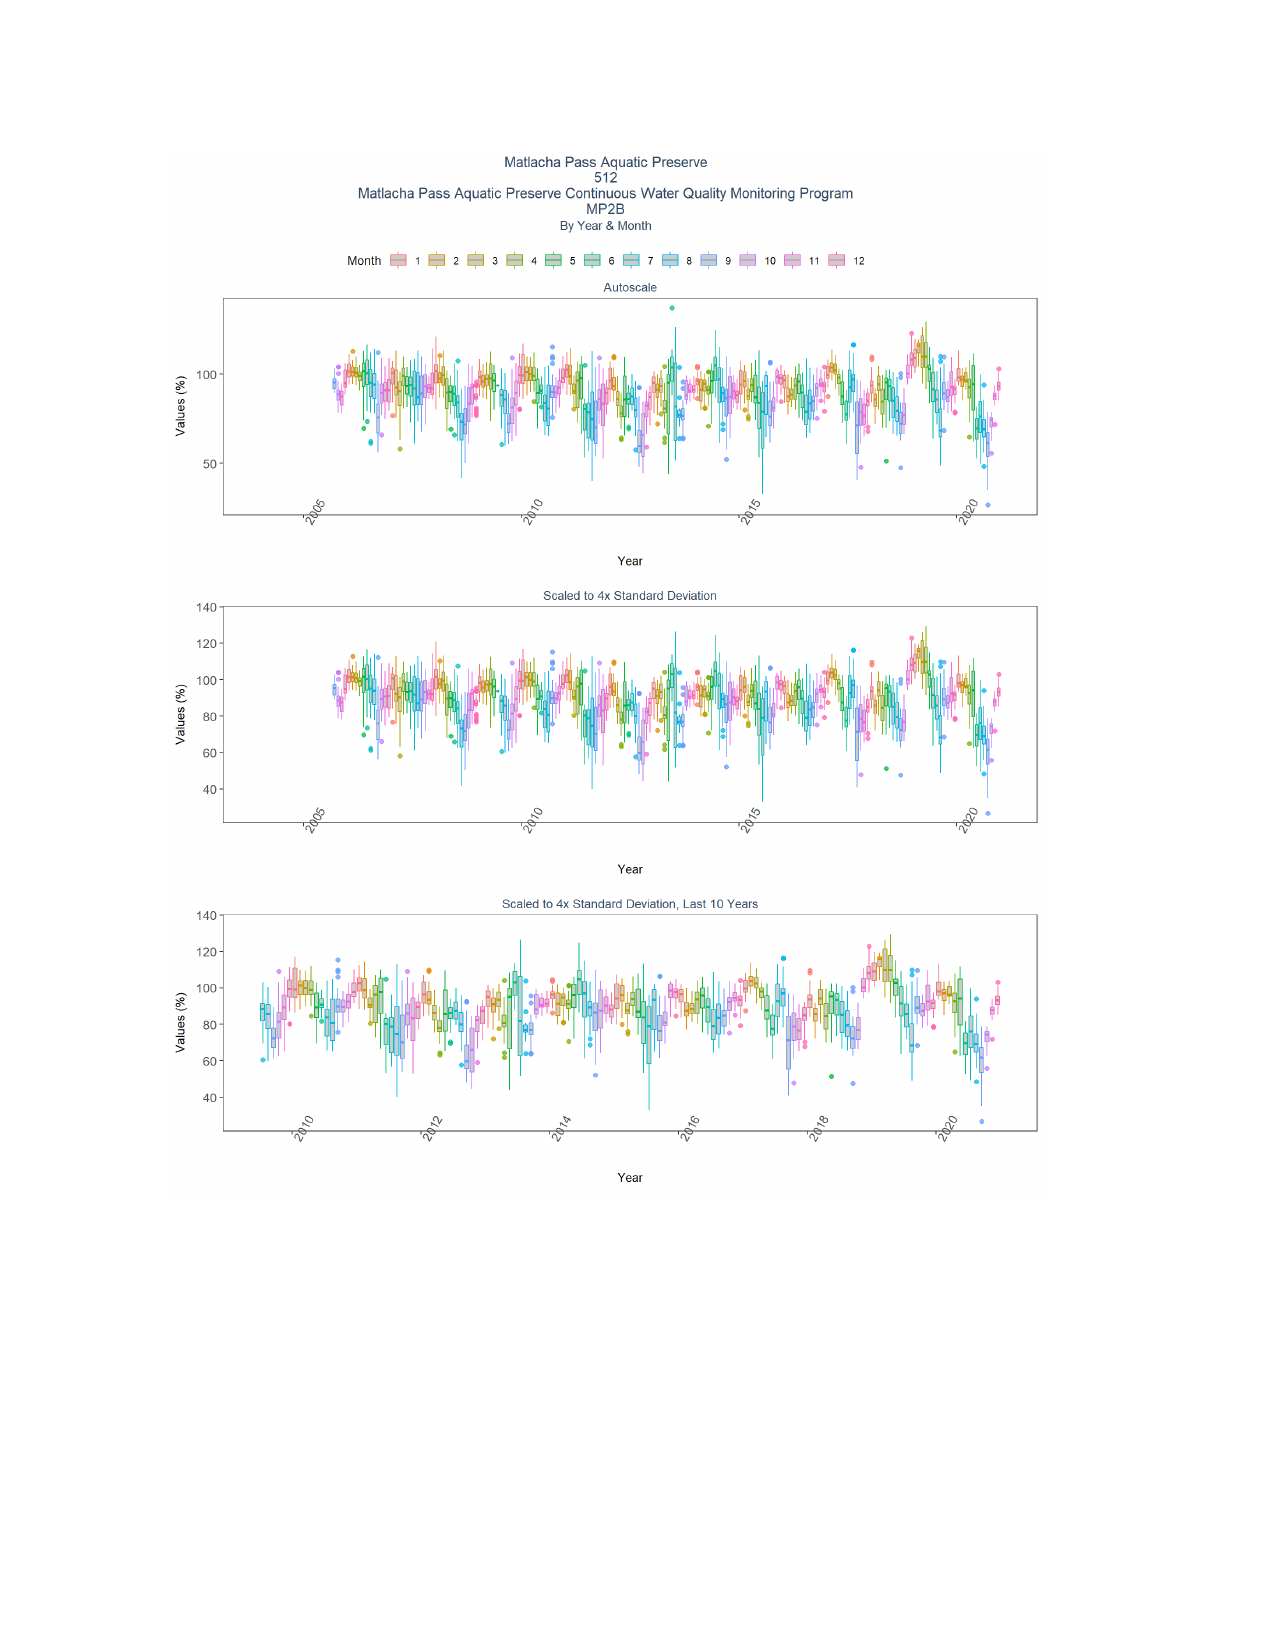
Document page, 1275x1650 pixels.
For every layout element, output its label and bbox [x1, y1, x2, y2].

picture [168, 150, 1044, 1200]
